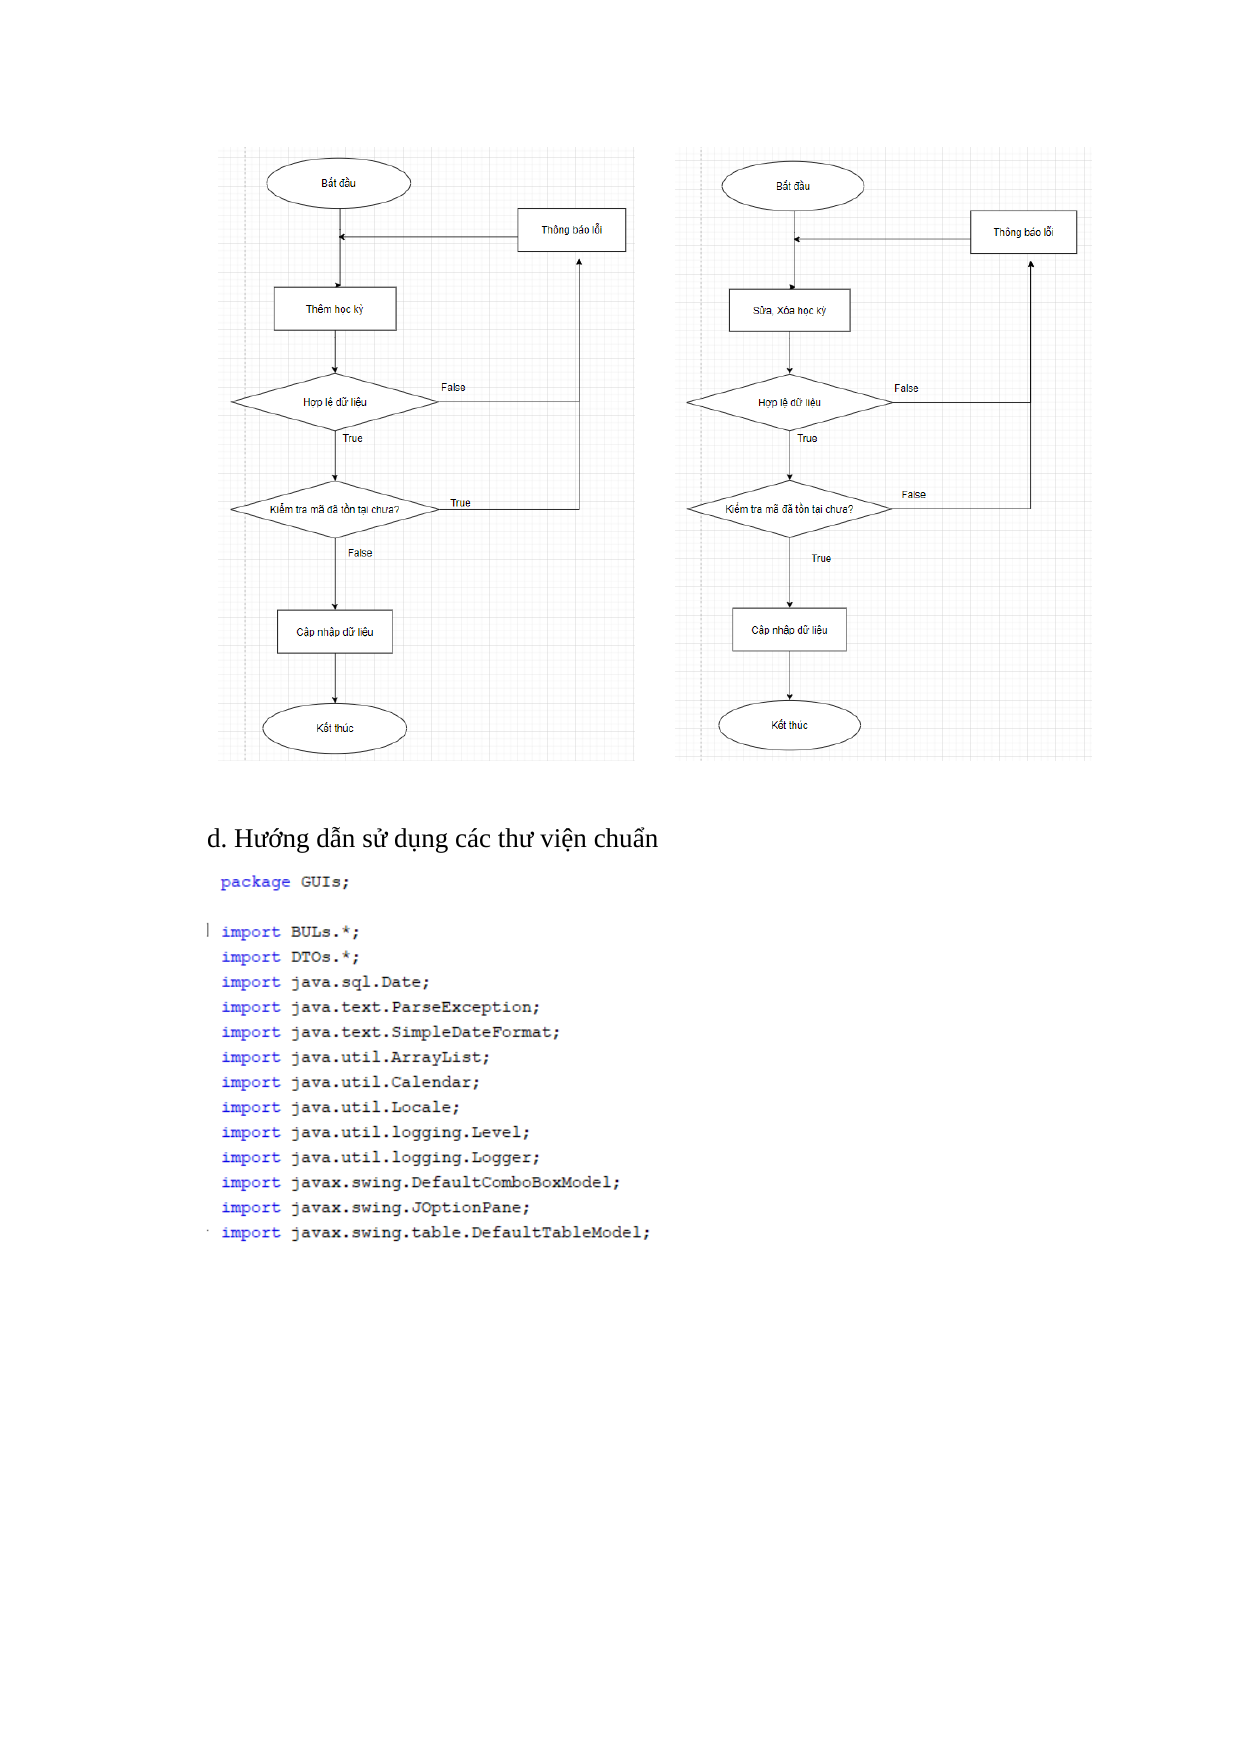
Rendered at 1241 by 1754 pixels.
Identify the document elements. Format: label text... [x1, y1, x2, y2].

table_cell [207, 148, 664, 775]
picture [675, 147, 1092, 761]
table_cell [664, 148, 1121, 775]
text d. Hướng dẫn sử dụng các thư viện chuẩn [207, 822, 1122, 853]
picture [206, 868, 706, 1270]
picture [218, 147, 635, 761]
